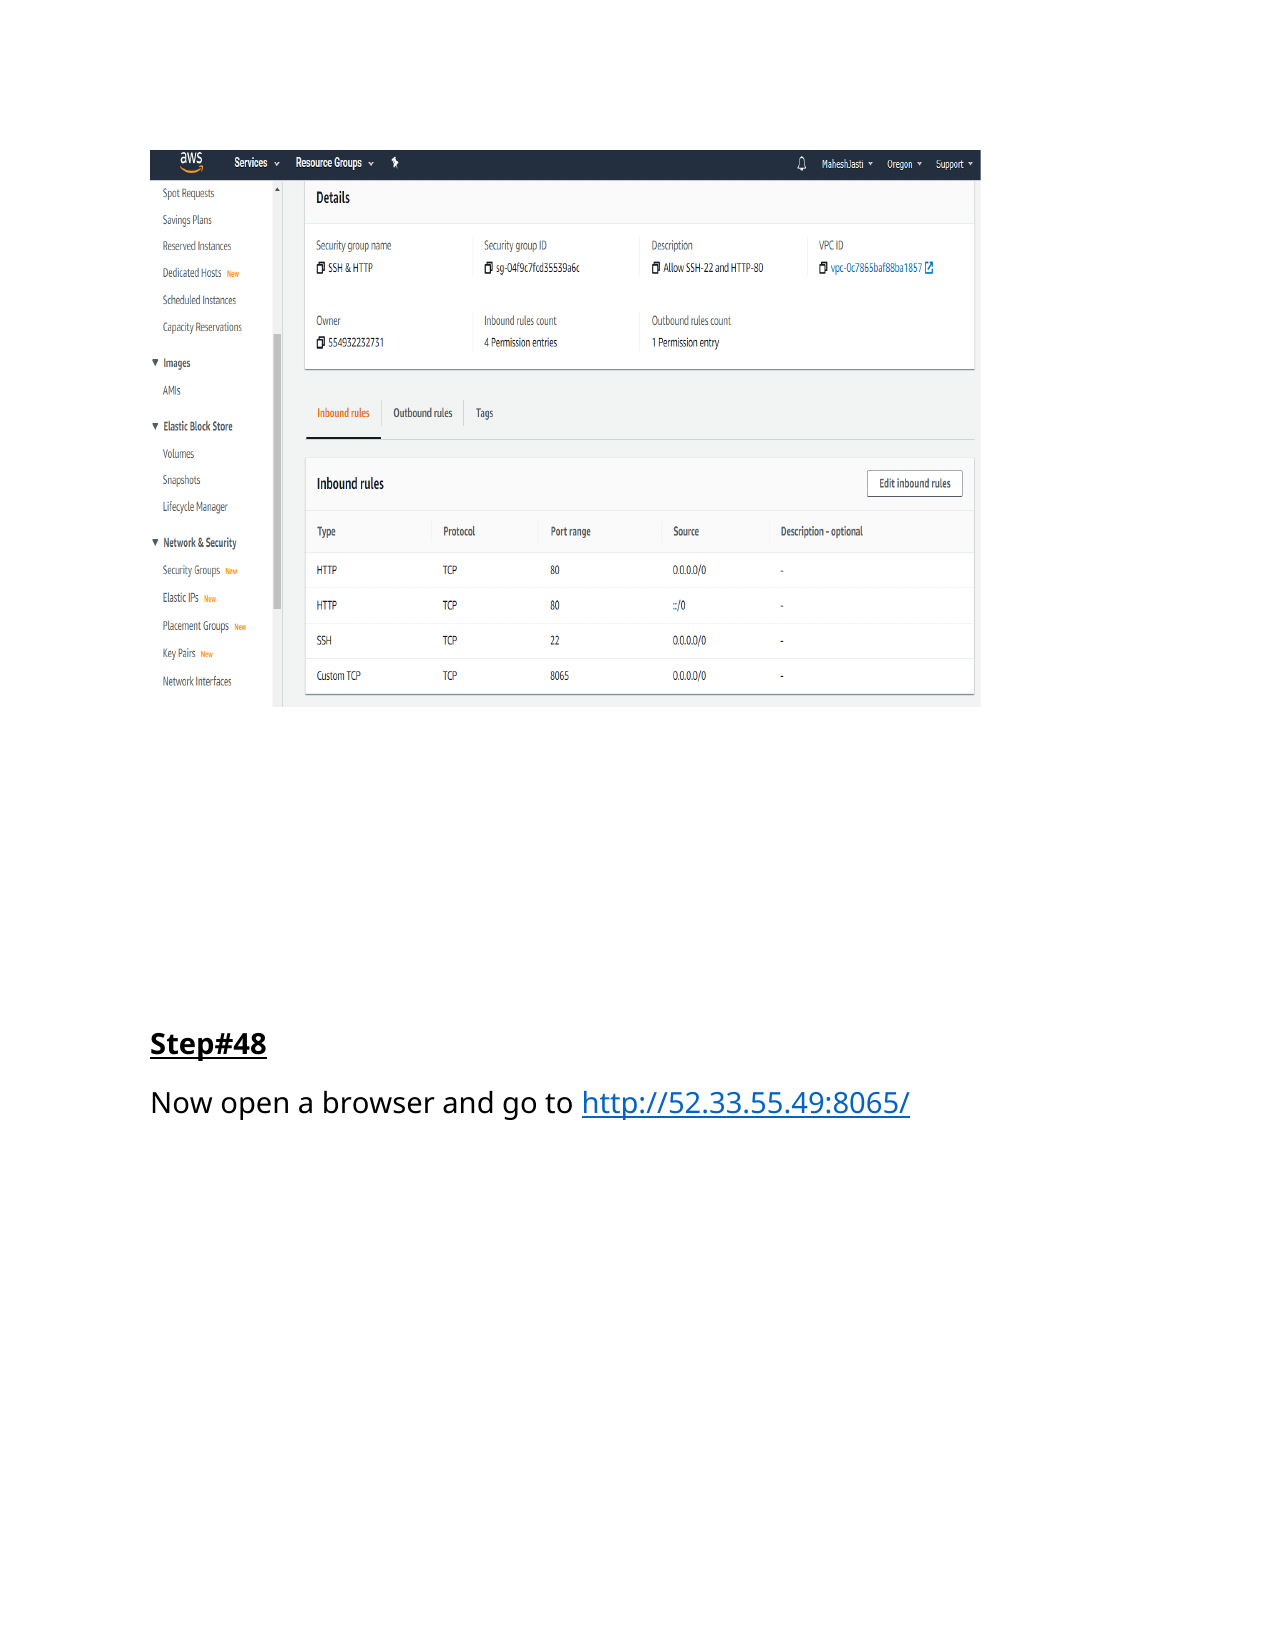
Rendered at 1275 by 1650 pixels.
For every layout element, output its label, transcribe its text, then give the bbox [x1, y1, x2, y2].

text Step#48 [150, 1023, 1125, 1063]
picture [150, 150, 981, 707]
text Now open a browser and go to http://52.33.55.49:8065/ [150, 1083, 1125, 1122]
